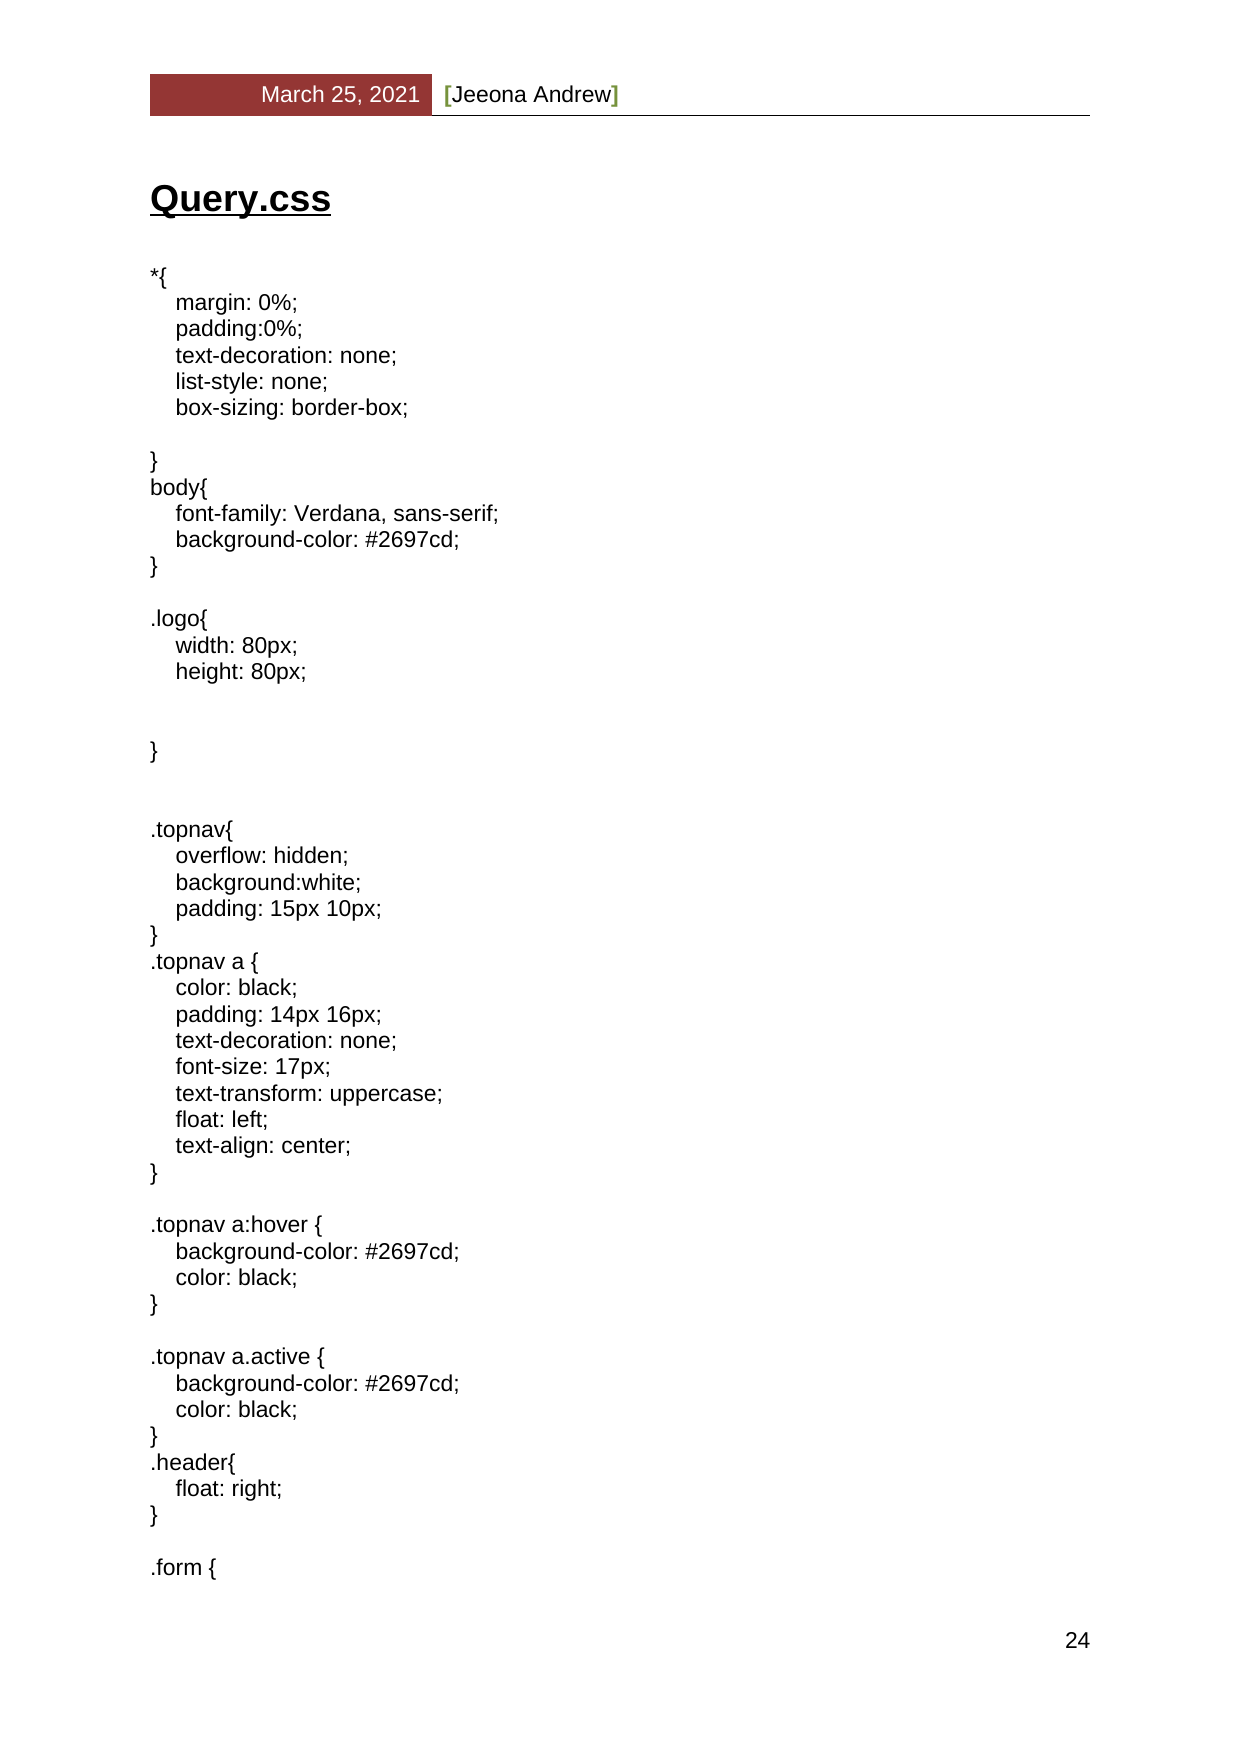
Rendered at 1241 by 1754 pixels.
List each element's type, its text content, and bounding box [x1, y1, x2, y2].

text text-decoration: none; [150, 342, 1090, 368]
text text-transform: uppercase; [150, 1079, 1090, 1106]
text } [150, 447, 1090, 473]
text color: black; [150, 1396, 1090, 1422]
text *{ [150, 263, 1090, 289]
text color: black; [150, 1264, 1090, 1290]
text text-decoration: none; [150, 1027, 1090, 1053]
text .topnav a.active { [150, 1343, 1090, 1369]
text } [150, 737, 1090, 763]
text overflow: hidden; [150, 842, 1090, 869]
text .topnav a { [150, 948, 1090, 974]
text margin: 0%; [150, 289, 1090, 315]
text .topnav{ [150, 816, 1090, 842]
text .logo{ [150, 605, 1090, 632]
text font-size: 17px; [150, 1053, 1090, 1079]
text float: right; [150, 1475, 1090, 1501]
text } [150, 552, 1090, 579]
text height: 80px; [150, 658, 1090, 684]
text } [150, 921, 1090, 948]
text background-color: #2697cd; [150, 526, 1090, 552]
text .form { [150, 1554, 1090, 1580]
text body{ [150, 473, 1090, 500]
text padding: 14px 16px; [150, 1001, 1090, 1027]
text padding:0%; [150, 315, 1090, 342]
text list-style: none; [150, 368, 1090, 394]
text color: black; [150, 974, 1090, 1001]
text background-color: #2697cd; [150, 1238, 1090, 1264]
text Query.css [150, 176, 1090, 219]
text width: 80px; [150, 632, 1090, 658]
text } [150, 1290, 1090, 1317]
text box-sizing: border-box; [150, 394, 1090, 421]
text background-color: #2697cd; [150, 1369, 1090, 1396]
text } [150, 1422, 1090, 1448]
text text-align: center; [150, 1132, 1090, 1159]
text .topnav a:hover { [150, 1211, 1090, 1238]
text } [150, 1501, 1090, 1528]
text .header{ [150, 1448, 1090, 1475]
text background:white; [150, 869, 1090, 895]
text font-family: Verdana, sans-serif; [150, 500, 1090, 526]
text } [150, 1159, 1090, 1185]
text float: left; [150, 1106, 1090, 1132]
text padding: 15px 10px; [150, 895, 1090, 921]
